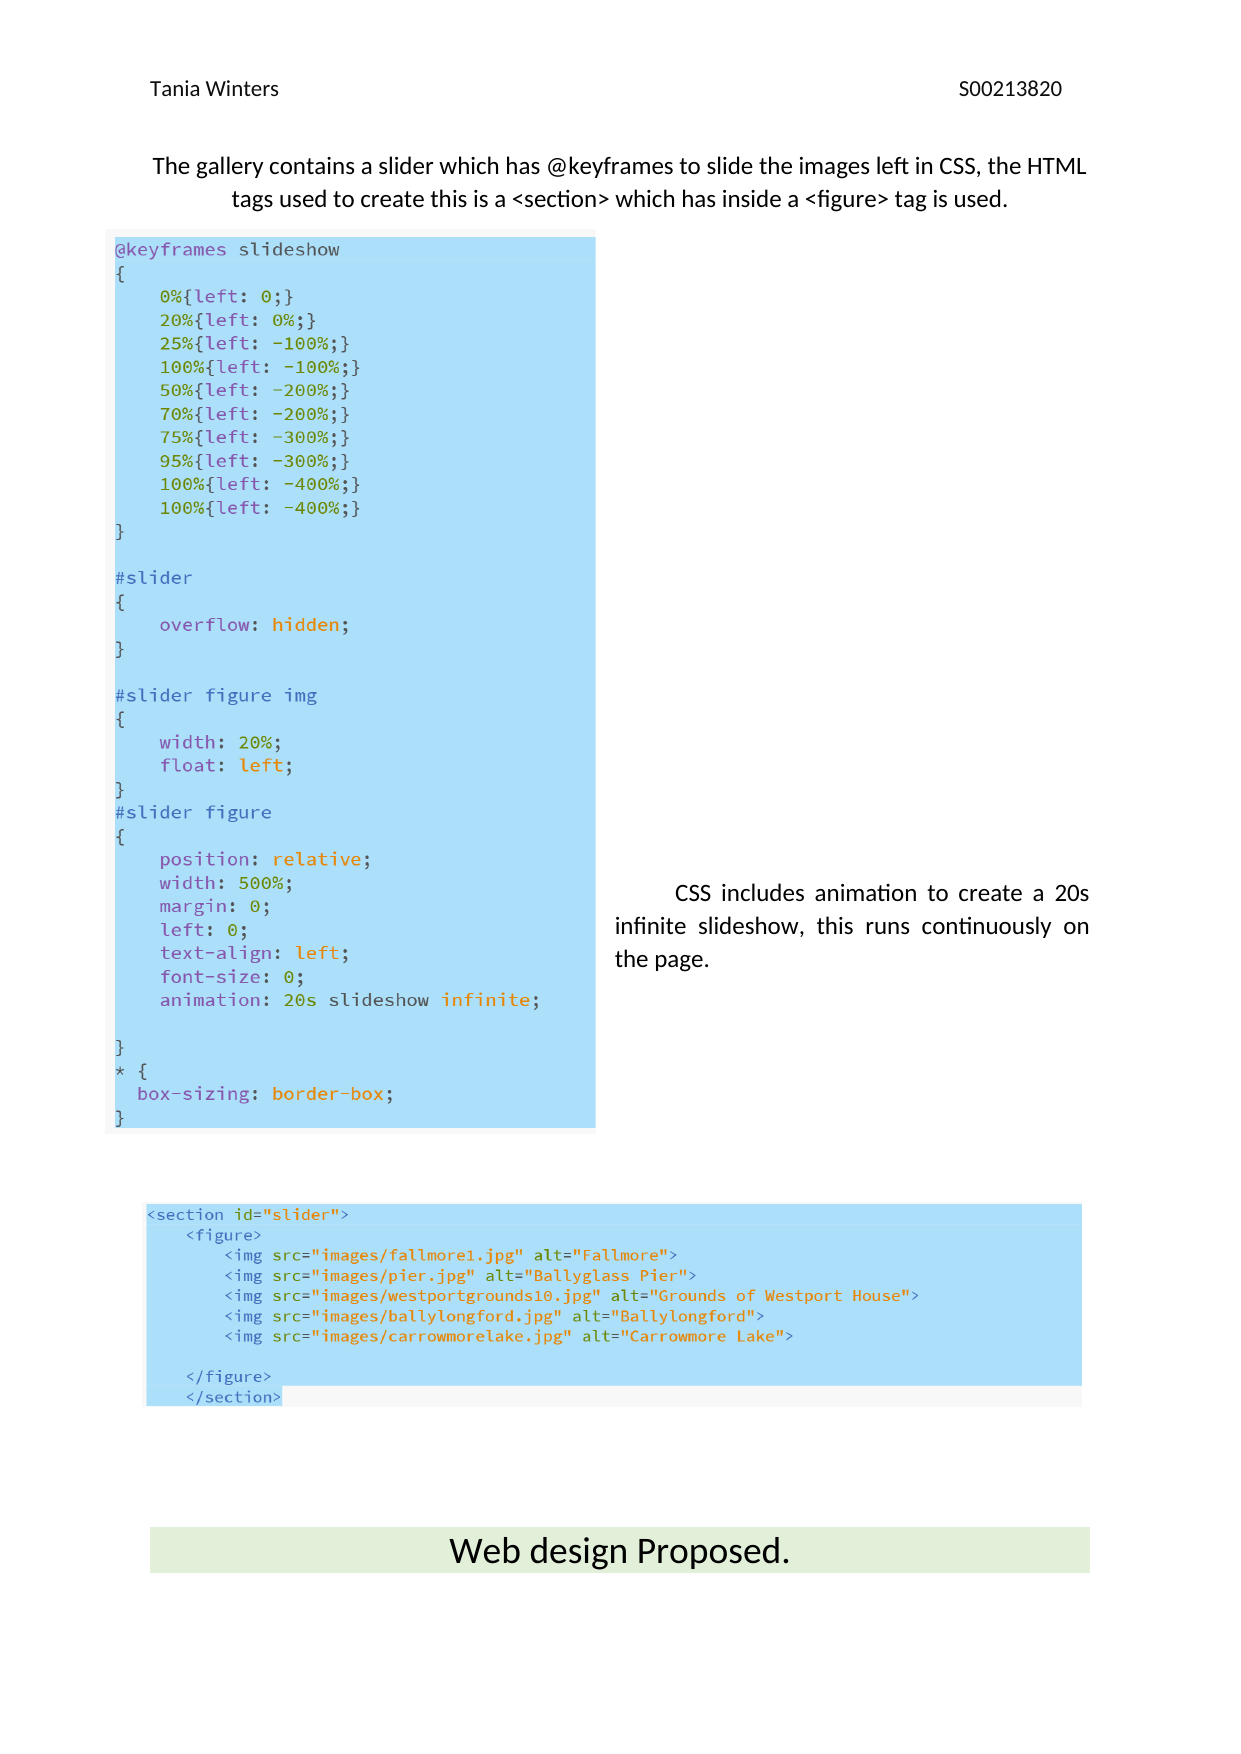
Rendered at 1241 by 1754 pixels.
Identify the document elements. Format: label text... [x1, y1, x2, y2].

text Web design Proposed. [150, 1527, 1090, 1573]
picture [141, 1202, 1082, 1407]
text CSS includes animation to create a 20s infinite slideshow, this runs continuously on the page. [596, 877, 1090, 973]
picture [105, 229, 596, 1134]
text The gallery contains a slider which has @keyframes to slide the images left in CSS, the HTML tags used to create this is a <section> which has inside a <figure> tag is used. [150, 150, 1090, 213]
